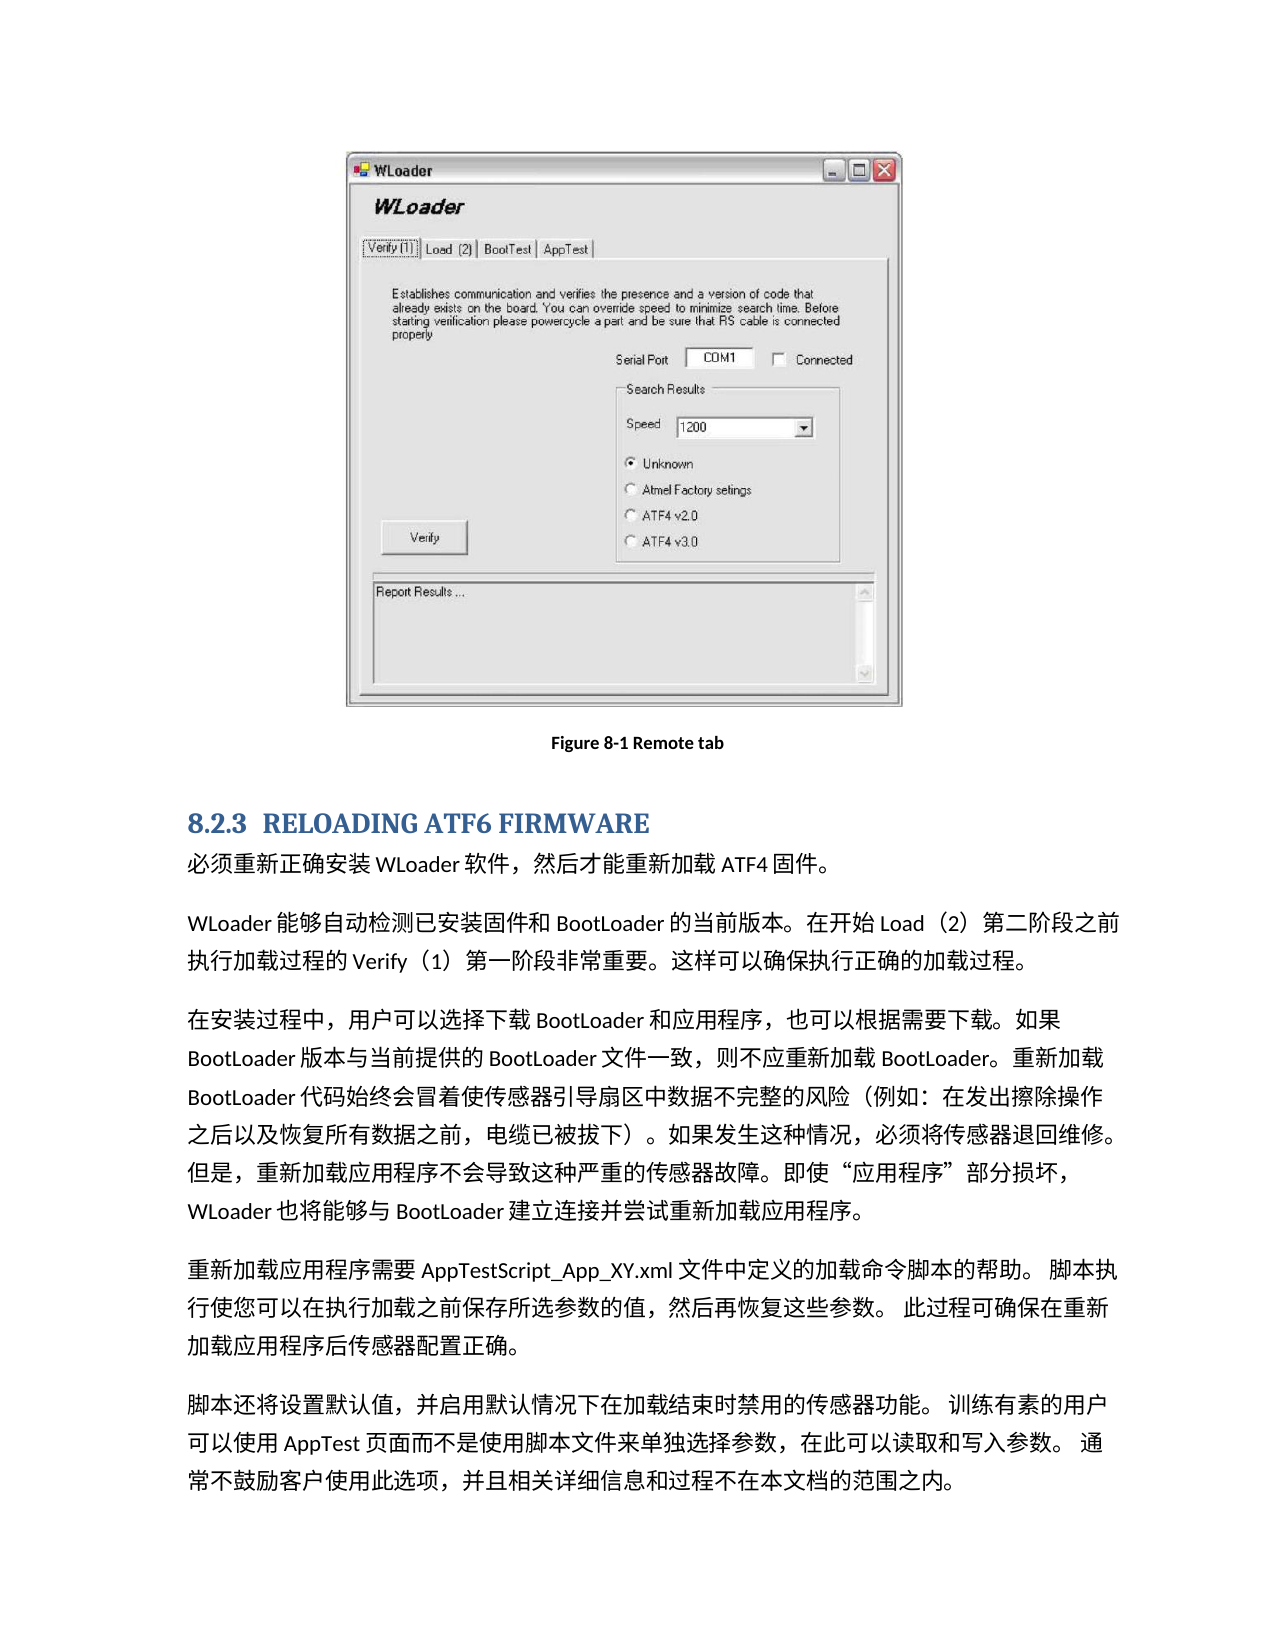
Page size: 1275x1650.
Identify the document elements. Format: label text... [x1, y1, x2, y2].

subtitle RELOADING ATF6 FIRMWARE [187, 807, 1125, 841]
text 脚本还将设置默认值，并启用默认情况下在加载结束时禁用的传感器功能。 训练有素的用户可以使用AppTest页面而不是使用脚本文件来单独选择参数，在此可以读取和写入参数。 通常不鼓励客户使用此选项，并且相关详细信息和过程不在本文档的范围之内。 [187, 1387, 1125, 1496]
text Figure 8-1 Remote tab [150, 731, 1125, 754]
text 必须重新正确安装WLoader软件，然后才能重新加载ATF4固件。 [187, 846, 1125, 879]
text 重新加载应用程序需要AppTestScript_App_XY.xml文件中定义的加载命令脚本的帮助。 脚本执行使您可以在执行加载之前保存所选参数的值，然后再恢复这些参数。 此过程可确保在重新加载应用程序后传感器配置正确。 [187, 1252, 1125, 1361]
text 在安装过程中，用户可以选择下载BootLoader和应用程序，也可以根据需要下载。如果BootLoader版本与当前提供的BootLoader文件一致，则不应重新加载BootLoader。重新加载BootLoader代码始终会冒着使传感器引导扇区中数据不完整的风险（例如：在发出擦除操作之后以及恢复所有数据之前，电缆已被拔下）。如果发生这种情况，必须将传感器退回维修。但是，重新加载应用程序不会导致这种严重的传感器故障。即使“应用程序”部分损坏，WLoader也将能够与BootLoader建立连接并尝试重新加载应用程序。 [187, 1002, 1125, 1226]
text WLoader能够自动检测已安装固件和BootLoader的当前版本。在开始Load（2）第二阶段之前执行加载过程的Verify（1）第一阶段非常重要。这样可以确保执行正确的加载过程。 [187, 905, 1125, 976]
